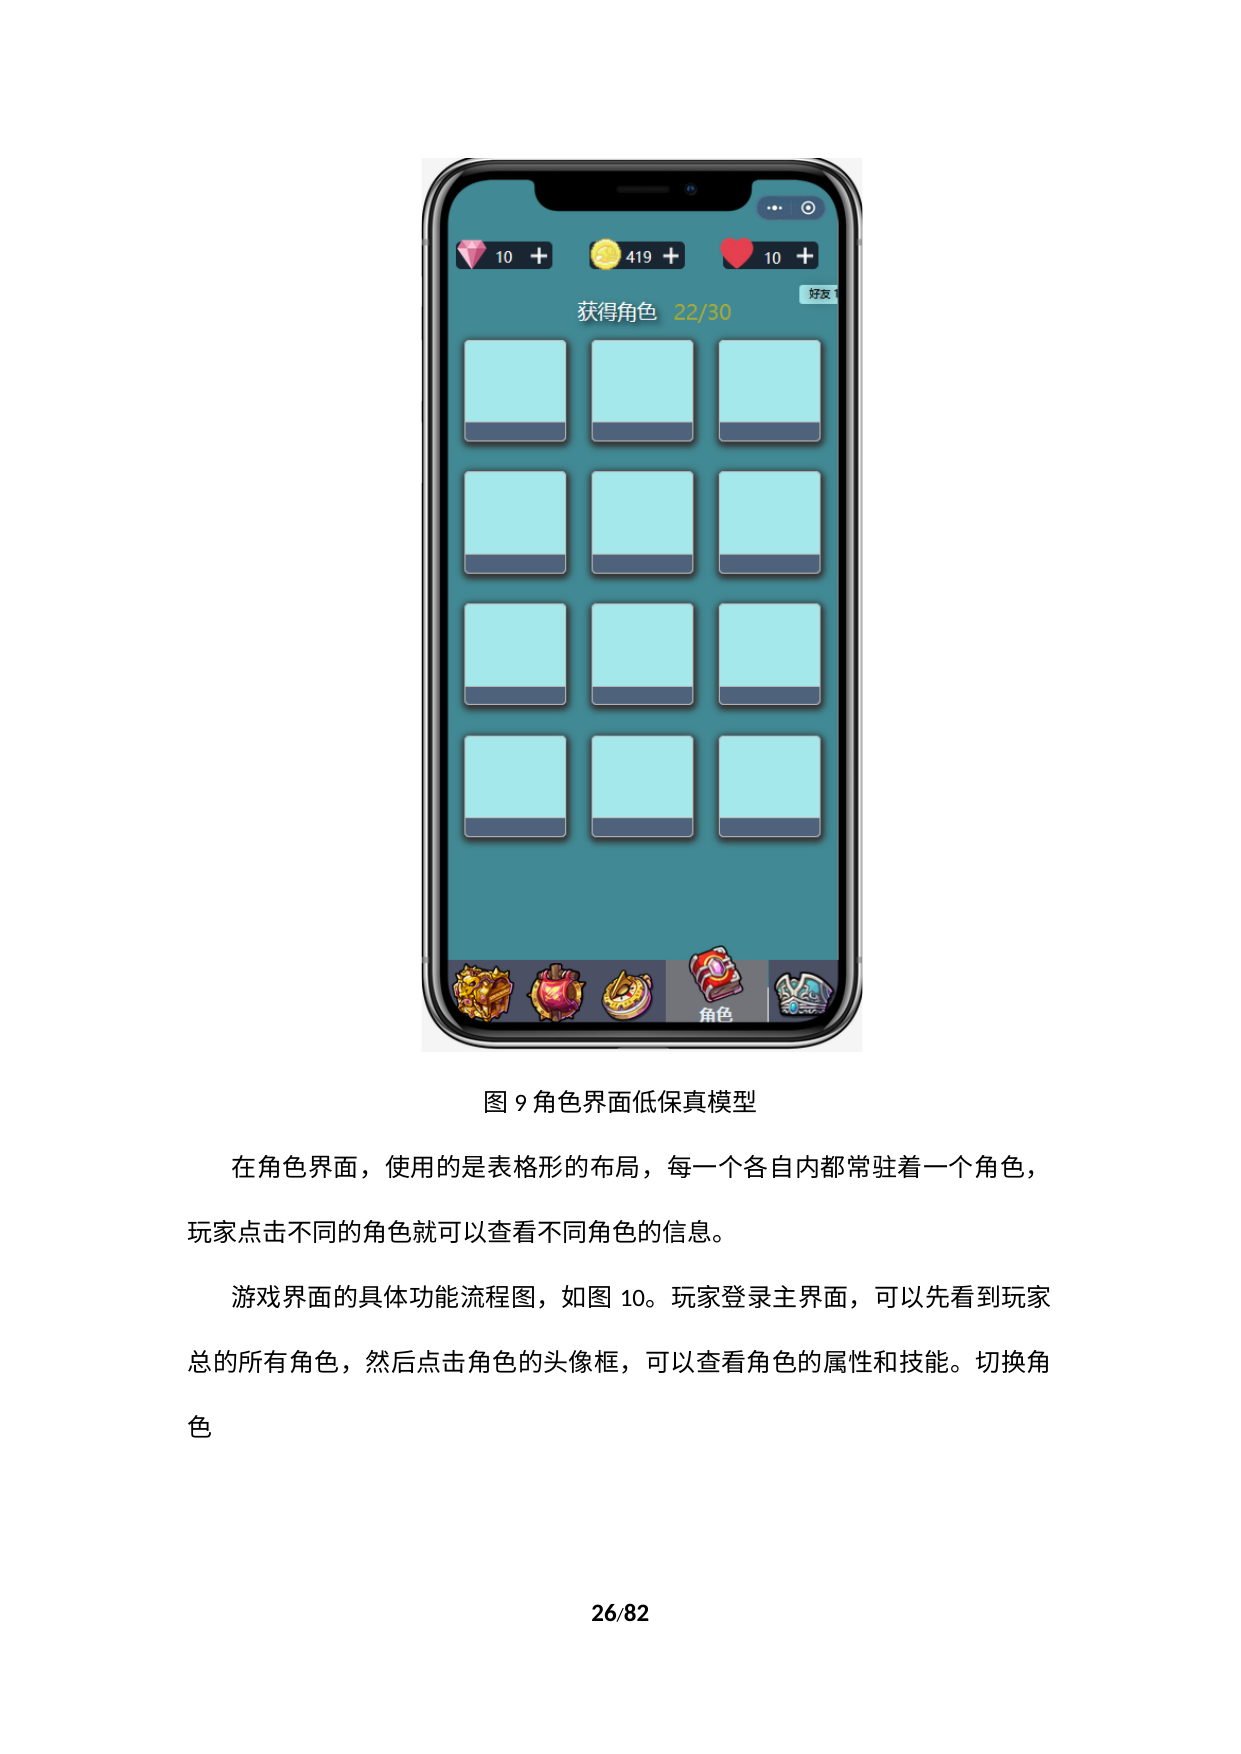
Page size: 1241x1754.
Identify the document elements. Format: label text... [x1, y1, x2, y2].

text 在角色界面，使用的是表格形的布局，每一个各自内都常驻着一个角色，玩家点击不同的角色就可以查看不同角色的信息。 [187, 1133, 1053, 1263]
picture [421, 158, 863, 1052]
text 图 9角色界面低保真模型 [187, 1068, 1053, 1133]
text 游戏界面的具体功能流程图，如图 10。玩家登录主界面，可以先看到玩家总的所有角色，然后点击角色的头像框，可以查看角色的属性和技能。切换角色 [187, 1263, 1053, 1458]
